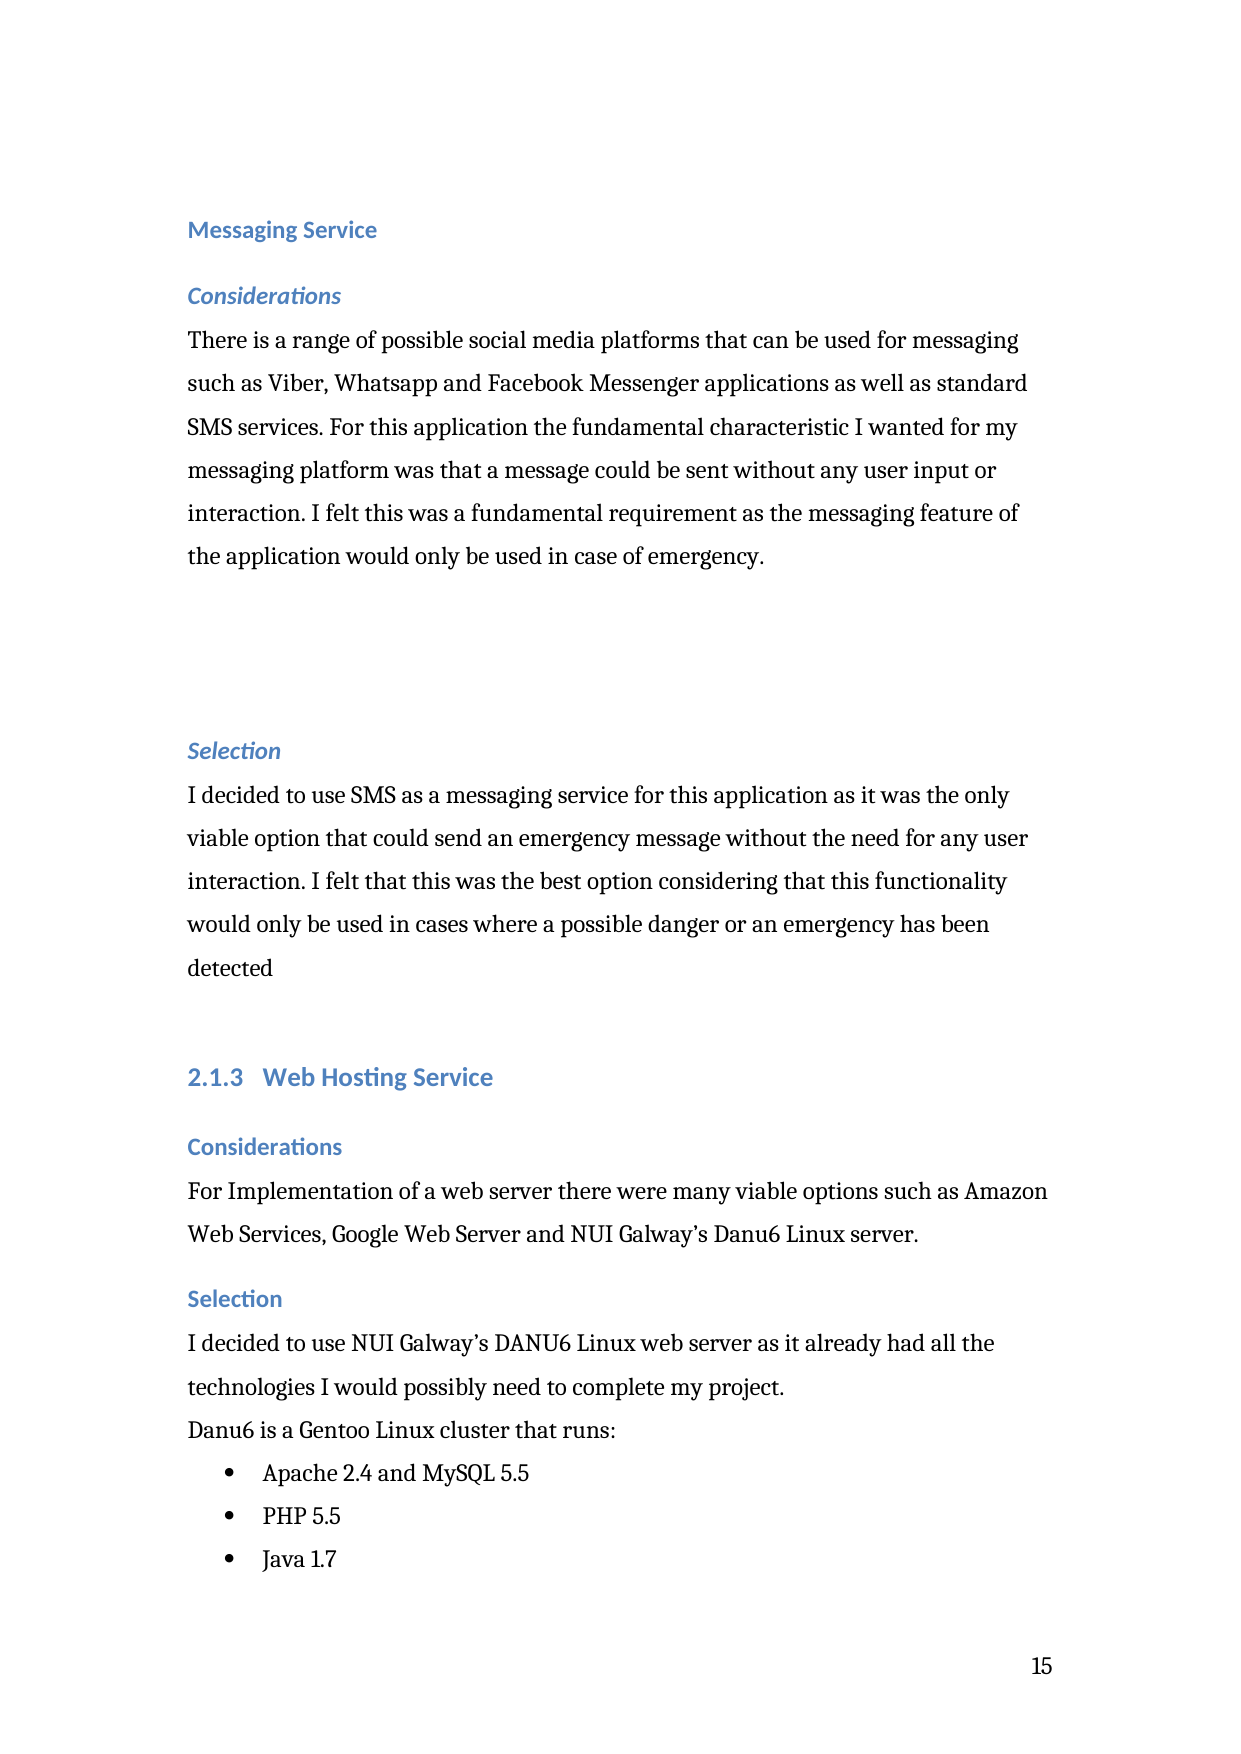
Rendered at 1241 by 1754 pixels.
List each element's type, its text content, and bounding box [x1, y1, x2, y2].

text There is a range of possible social media platforms that can be used for messaging such as Viber, Whatsapp and Facebook Messenger applications as well as standard SMS services. For this application the fundamental characteristic I wanted for my messaging platform was that a message could be sent without any user input or interaction. I felt this was a fundamental requirement as the messaging feature of the application would only be used in case of emergency. [187, 326, 1053, 571]
subtitle 2.1.3 Web Hosting Service [187, 1061, 1053, 1093]
list Apache 2.4 and MySQL 5.5 [225, 1459, 1053, 1487]
list PHP 5.5 [225, 1502, 1053, 1531]
subtitle Considerations [187, 281, 1053, 311]
text Danu6 is a Gentoo Linux cluster that runs: [187, 1416, 1053, 1444]
subtitle Considerations [187, 1131, 1053, 1161]
text I decided to use NUI Galway’s DANU6 Linux web server as it already had all the technologies I would possibly need to complete my project. [187, 1329, 1053, 1401]
subtitle Selection [187, 1284, 1053, 1314]
subtitle Messaging Service [187, 214, 1053, 244]
list Java 1.7 [225, 1545, 1053, 1574]
text I decided to use SMS as a messaging service for this application as it was the only viable option that could send an emergency message without the need for any user interaction. I felt that this was the best option considering that this functionality would only be used in cases where a possible danger or an emergency has been detected [187, 781, 1053, 982]
subtitle Selection [187, 735, 1053, 766]
text For Implementation of a web server there were many viable options such as Amazon Web Services, Google Web Server and NUI Galway’s Danu6 Linux server. [187, 1177, 1053, 1248]
